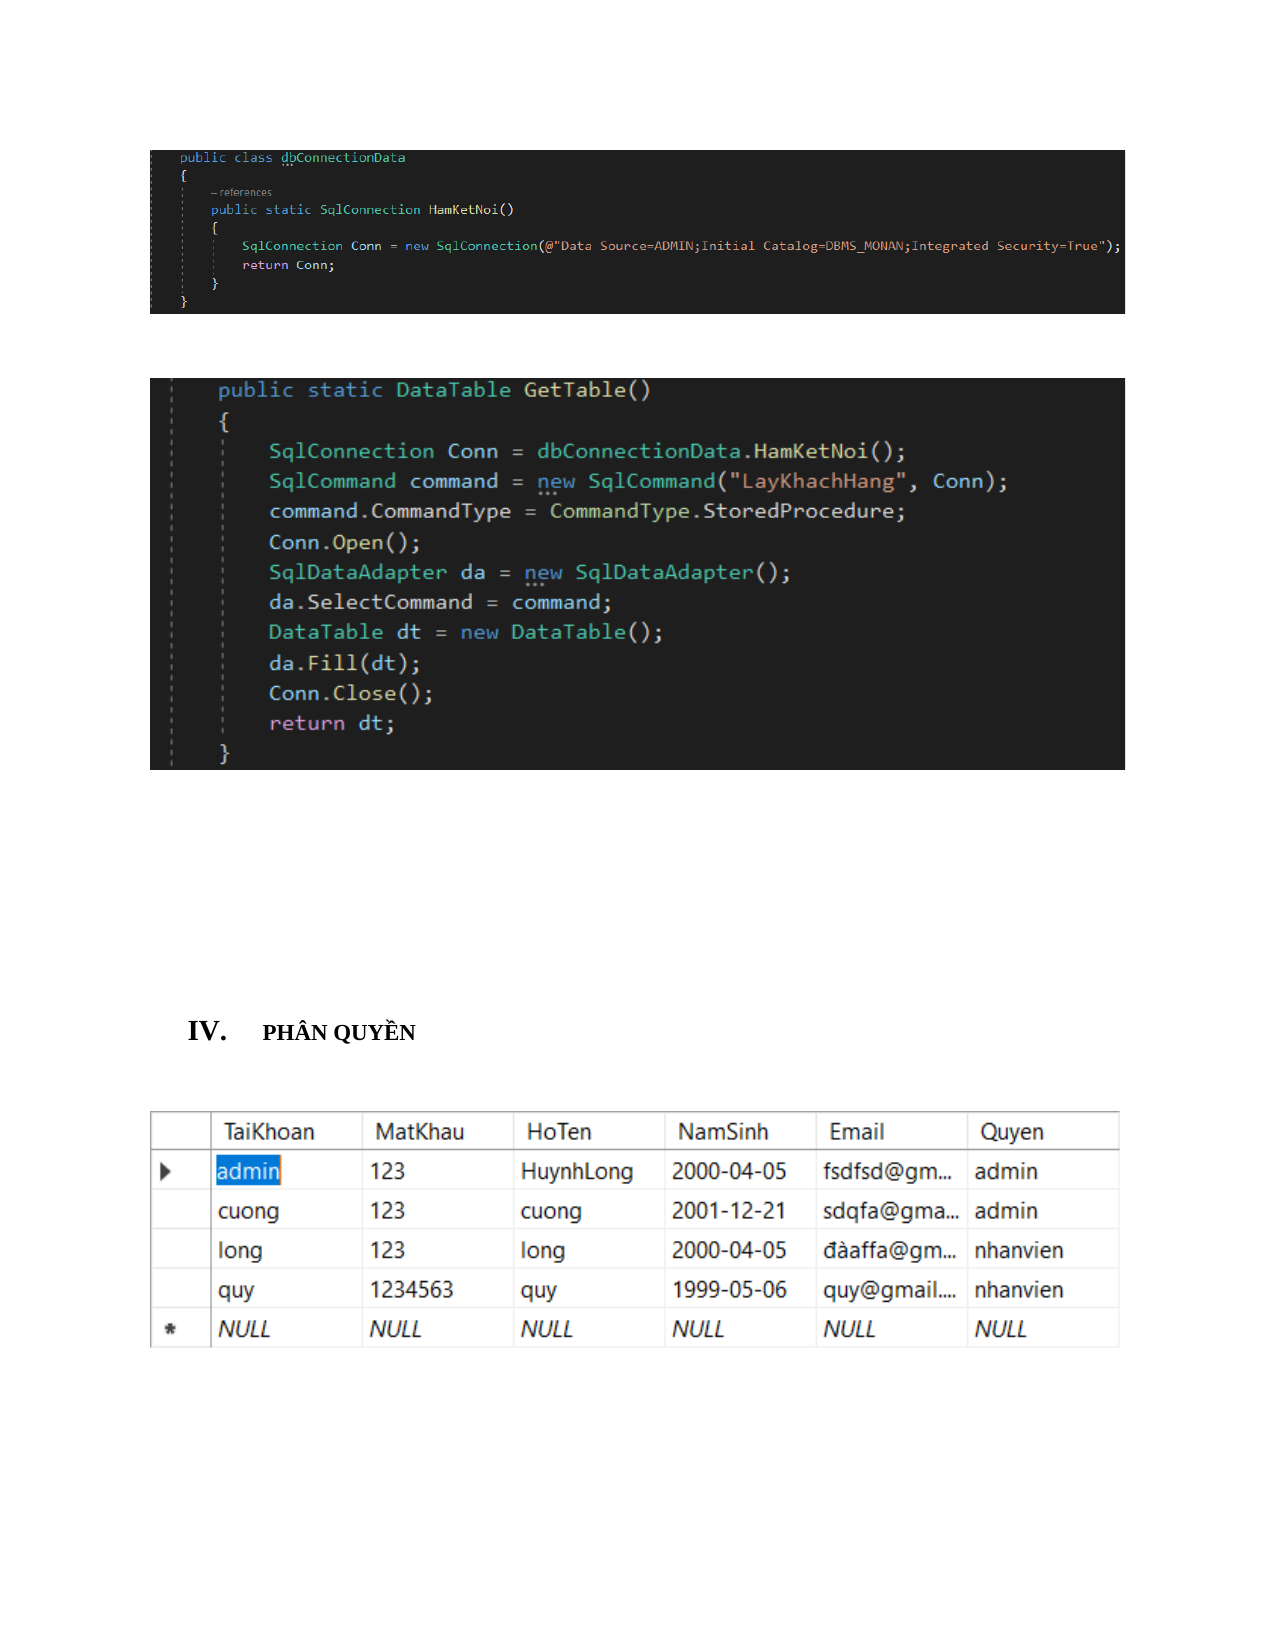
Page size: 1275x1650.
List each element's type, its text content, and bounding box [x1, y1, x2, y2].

picture [150, 378, 1125, 770]
list PHÂN QUYỀN [187, 1013, 1125, 1047]
picture [150, 1111, 1125, 1354]
picture [150, 150, 1125, 314]
